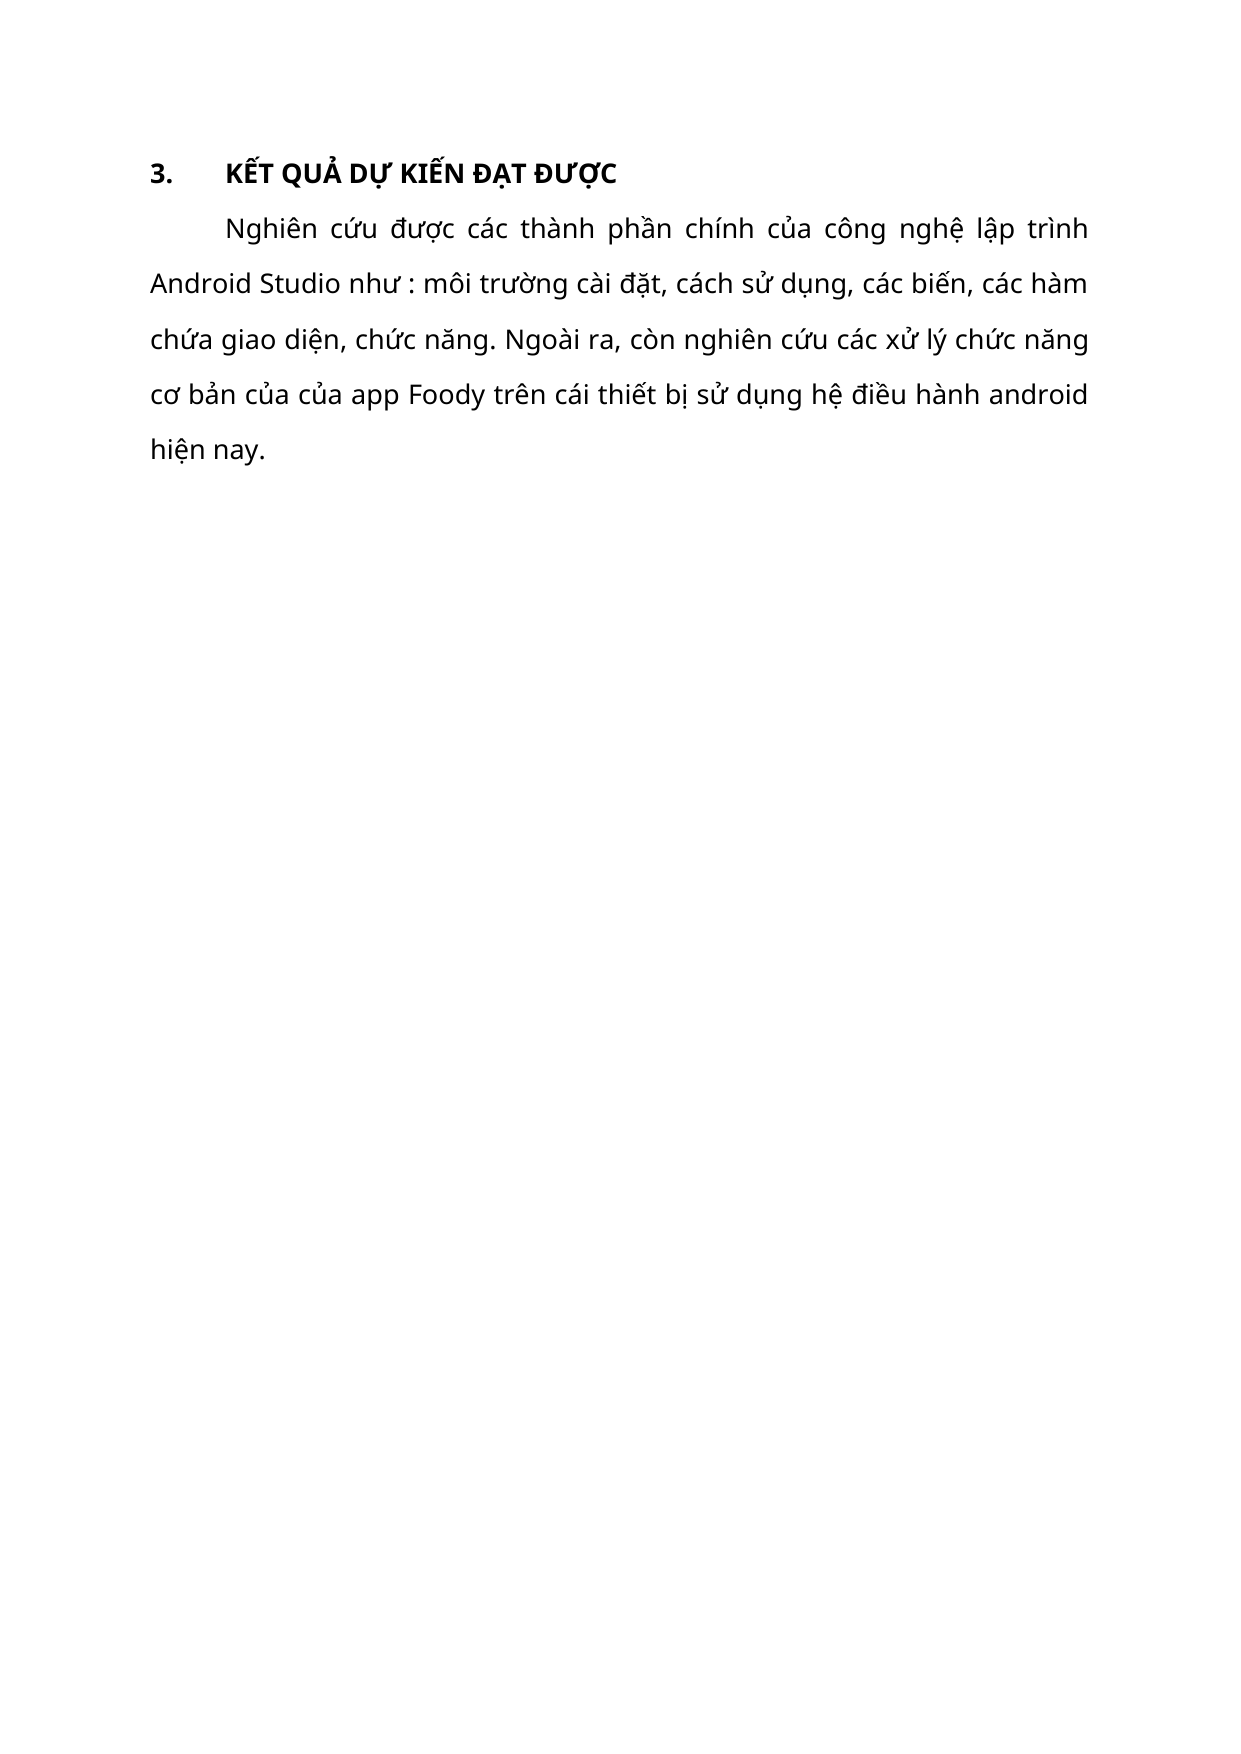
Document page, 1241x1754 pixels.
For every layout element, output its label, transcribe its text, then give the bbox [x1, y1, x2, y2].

text Nghiên cứu được các thành phần chính của công nghệ lập trình Android Studio như : môi trường cài đặt, cách sử dụng, các biến, các hàm chứa giao diện, chức năng. Ngoài ra, còn nghiên cứu các xử lý chức năng cơ bản của của app Foody trên cái thiết bị sử dụng hệ điều hành android hiện nay. [150, 209, 1090, 468]
subtitle 3. KẾT QUẢ DỰ KIẾN ĐẠT ĐƯỢC [150, 154, 1090, 191]
